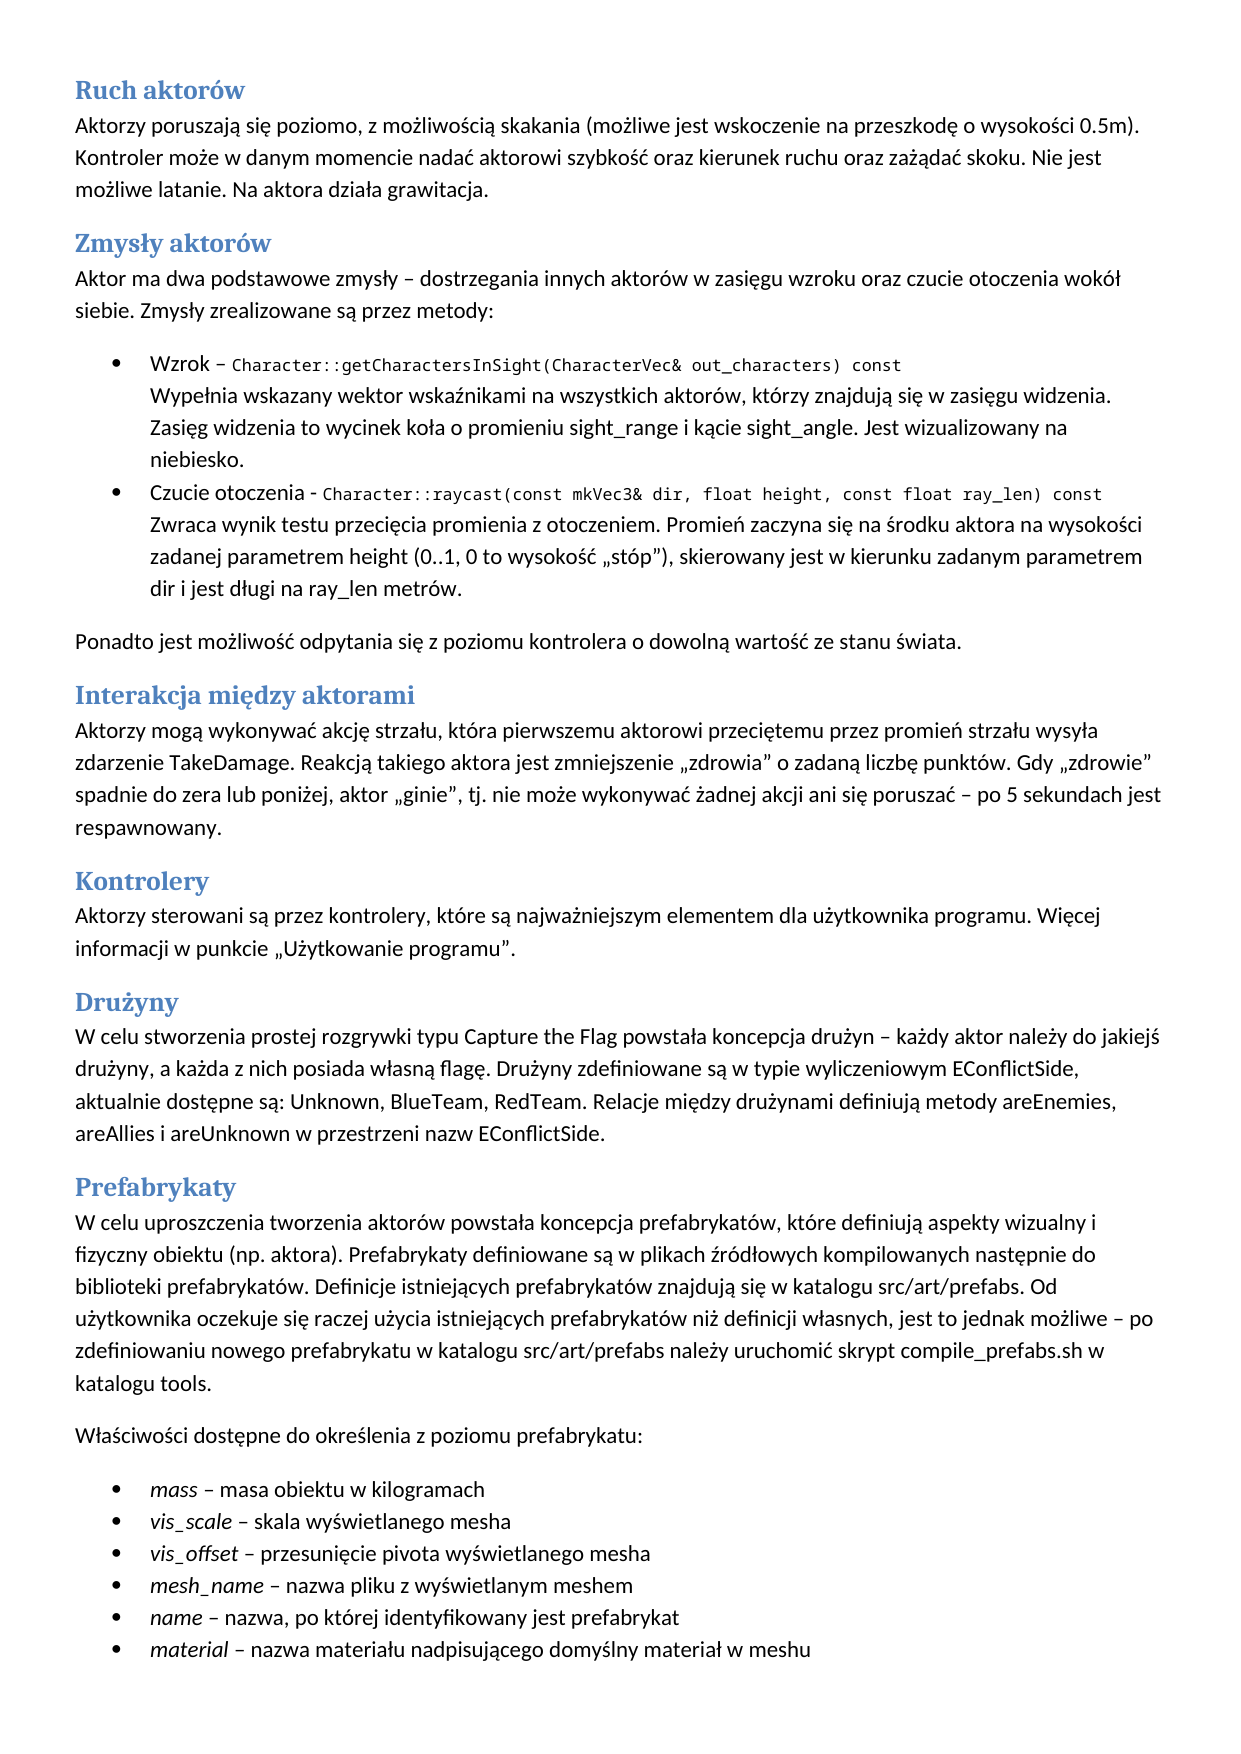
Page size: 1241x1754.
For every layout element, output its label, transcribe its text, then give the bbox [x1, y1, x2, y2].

text Aktorzy sterowani są przez kontrolery, które są najważniejszym elementem dla użytkownika programu. Więcej informacji w punkcie „Użytkowanie programu”. [75, 901, 1165, 962]
text Właściwości dostępne do określenia z poziomu prefabrykatu: [75, 1422, 1165, 1450]
list material – nazwa materiału nadpisującego domyślny materiał w meshu [112, 1636, 1165, 1664]
text Ponadto jest możliwość odpytania się z poziomu kontrolera o dowolną wartość ze stanu świata. [75, 627, 1165, 655]
subtitle Interakcja między aktorami [75, 680, 1165, 712]
text W celu stworzenia prostej rozgrywki typu Capture the Flag powstała koncepcja drużyn – każdy aktor należy do jakiejś drużyny, a każda z nich posiada własną flagę. Drużyny zdefiniowane są w typie wyliczeniowym EConflictSide, aktualnie dostępne są: Unknown, BlueTeam, RedTeam. Relacje między drużynami definiują metody areEnemies, areAllies i areUnknown w przestrzeni nazw EConflictSide. [75, 1022, 1165, 1147]
subtitle Prefabrykaty [75, 1172, 1165, 1203]
text Aktorzy mogą wykonywać akcję strzału, która pierwszemu aktorowi przeciętemu przez promień strzału wysyła zdarzenie TakeDamage. Reakcją takiego aktora jest zmniejszenie „zdrowia” o zadaną liczbę punktów. Gdy „zdrowie” spadnie do zera lub poniżej, aktor „ginie”, tj. nie może wykonywać żadnej akcji ani się poruszać – po 5 sekundach jest respawnowany. [75, 716, 1165, 841]
text W celu uproszczenia tworzenia aktorów powstała koncepcja prefabrykatów, które definiują aspekty wizualny i fizyczny obiektu (np. aktora). Prefabrykaty definiowane są w plikach źródłowych kompilowanych następnie do biblioteki prefabrykatów. Definicje istniejących prefabrykatów znajdują się w katalogu src/art/prefabs. Od użytkownika oczekuje się raczej użycia istniejących prefabrykatów niż definicji własnych, jest to jednak możliwe – po zdefiniowaniu nowego prefabrykatu w katalogu src/art/prefabs należy uruchomić skrypt compile_prefabs.sh w katalogu tools. [75, 1208, 1165, 1397]
list vis_scale – skala wyświetlanego mesha [112, 1507, 1165, 1535]
list Wzrok – Character::getCharactersInSight(CharacterVec& out_characters) const [112, 349, 1165, 377]
list Wypełnia wskazany wektor wskaźnikami na wszystkich aktorów, którzy znajdują się w zasięgu widzenia. Zasięg widzenia to wycinek koła o promieniu sight_range i kącie sight_angle. Jest wizualizowany na niebiesko. [150, 381, 1165, 474]
list mass – masa obiektu w kilogramach [112, 1475, 1165, 1503]
list name – nazwa, po której identyfikowany jest prefabrykat [112, 1603, 1165, 1631]
subtitle Ruch aktorów [75, 75, 1165, 106]
list Czucie otoczenia - Character::raycast(const mkVec3& dir, float height, const float ray_len) const [112, 478, 1165, 506]
subtitle Drużyny [75, 987, 1165, 1018]
subtitle Zmysły aktorów [75, 228, 1165, 259]
text Aktorzy poruszają się poziomo, z możliwością skakania (możliwe jest wskoczenie na przeszkodę o wysokości 0.5m). Kontroler może w danym momencie nadać aktorowi szybkość oraz kierunek ruchu oraz zażądać skoku. Nie jest możliwe latanie. Na aktora działa grawitacja. [75, 111, 1165, 203]
list Zwraca wynik testu przecięcia promienia z otoczeniem. Promień zaczyna się na środku aktora na wysokości zadanej parametrem height (0..1, 0 to wysokość „stóp”), skierowany jest w kierunku zadanym parametrem dir i jest długi na ray_len metrów. [150, 510, 1165, 602]
list mesh_name – nazwa pliku z wyświetlanym meshem [112, 1571, 1165, 1599]
subtitle Kontrolery [75, 866, 1165, 897]
text Aktor ma dwa podstawowe zmysły – dostrzegania innych aktorów w zasięgu wzroku oraz czucie otoczenia wokół siebie. Zmysły zrealizowane są przez metody: [75, 264, 1165, 324]
list vis_offset – przesunięcie pivota wyświetlanego mesha [112, 1539, 1165, 1567]
